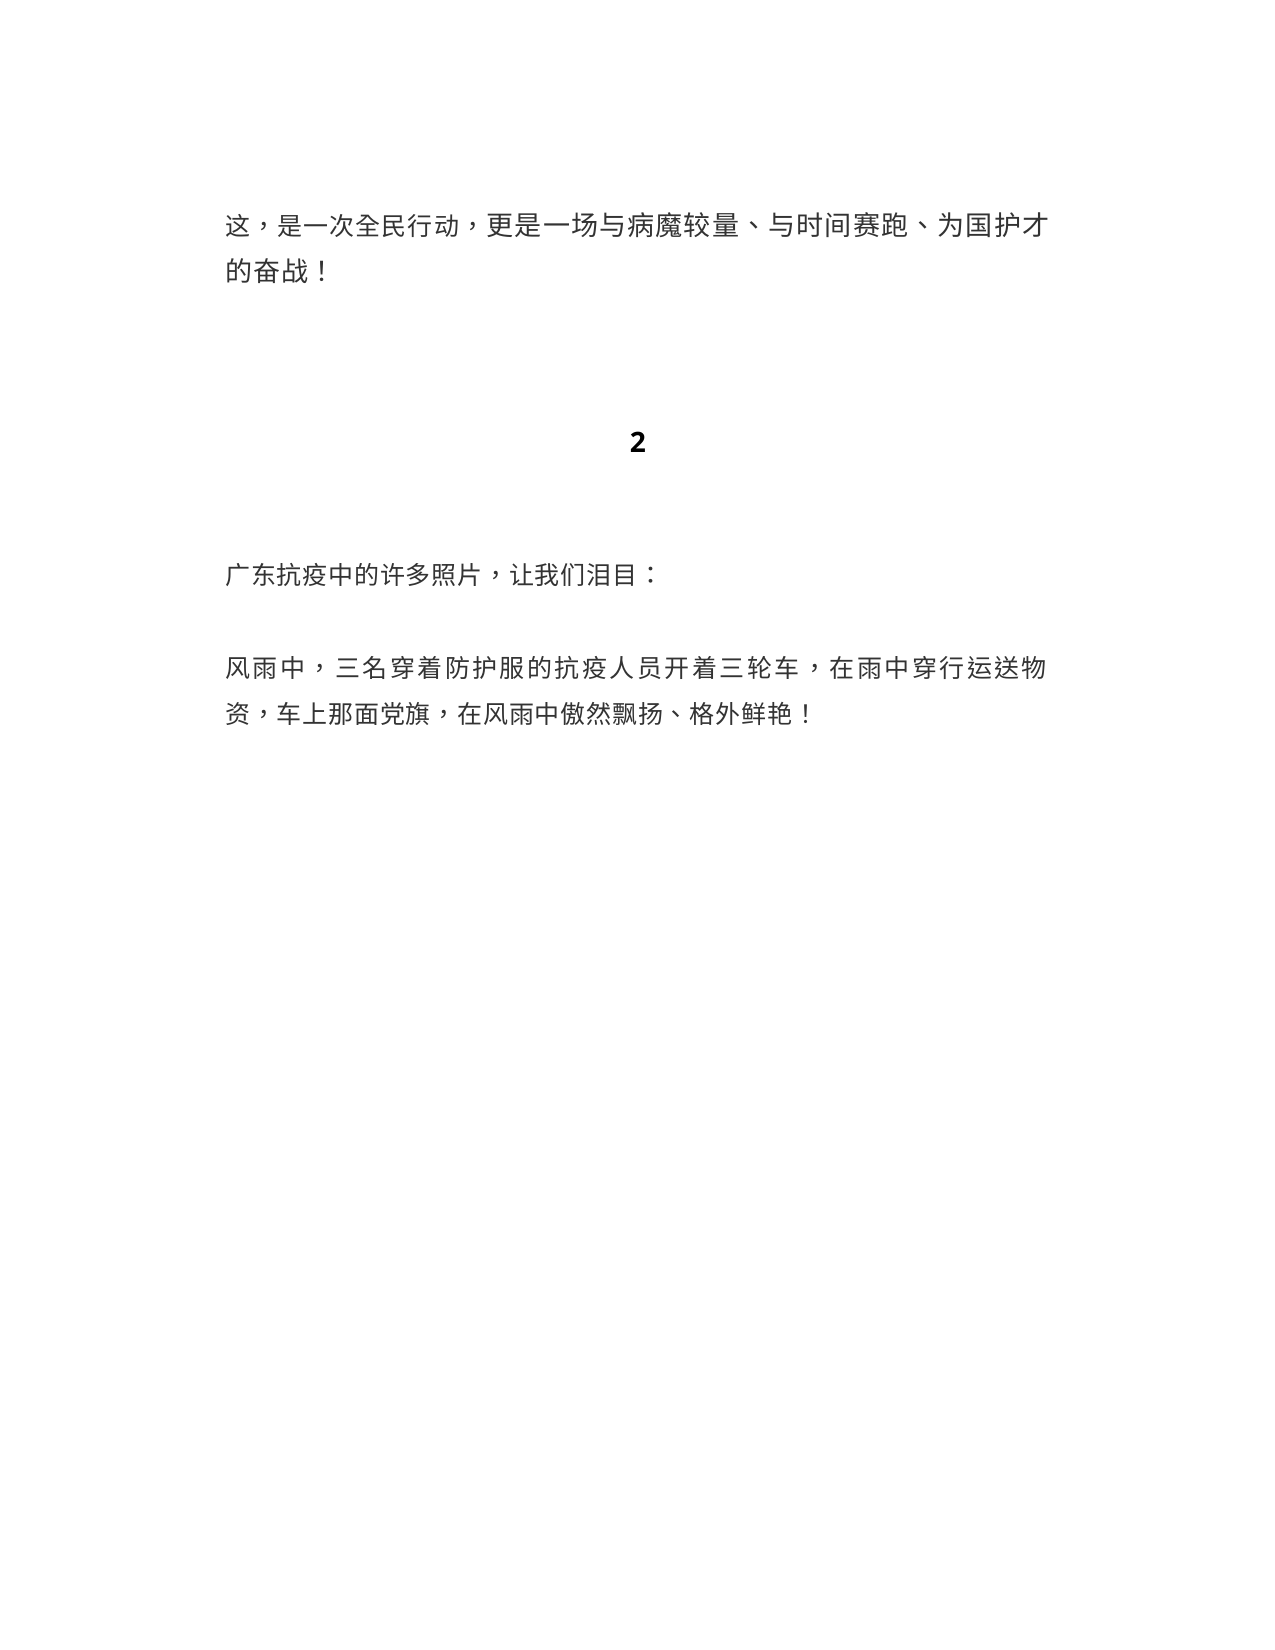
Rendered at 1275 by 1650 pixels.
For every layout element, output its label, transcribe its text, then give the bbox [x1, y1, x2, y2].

text 广东抗疫中的许多照片，让我们泪目： [225, 545, 1050, 592]
text 风雨中，三名穿着防护服的抗疫人员开着三轮车，在雨中穿行运送物资，车上那面党旗，在风雨中傲然飘扬、格外鲜艳！ [225, 638, 1050, 731]
text 2 [212, 382, 1062, 460]
text 这，是一次全民行动，更是一场与病魔较量、与时间赛跑、为国护才的奋战！ [225, 150, 1050, 289]
